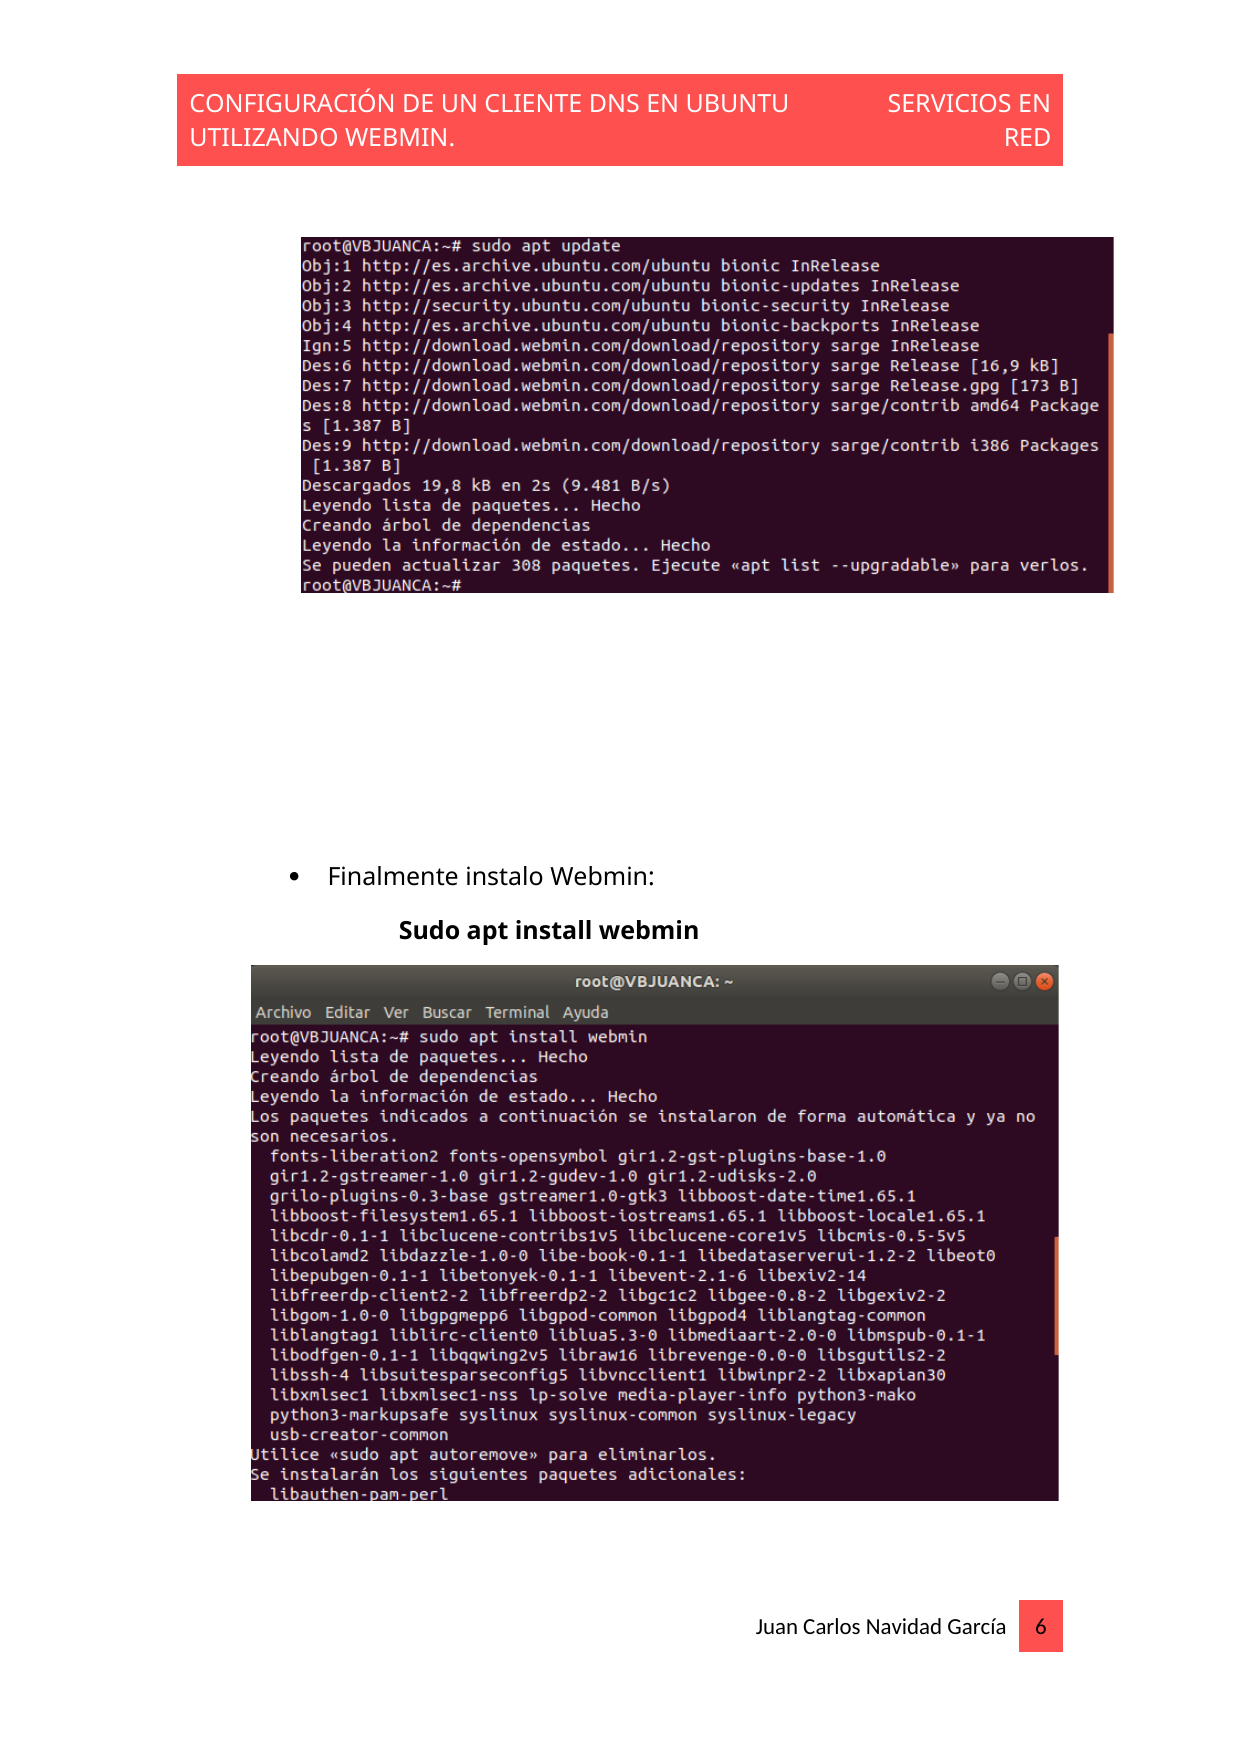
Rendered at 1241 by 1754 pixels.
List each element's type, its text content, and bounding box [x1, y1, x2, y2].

picture [301, 237, 1114, 593]
list Finalmente instalo Webmin: [290, 859, 1063, 893]
picture [251, 965, 1059, 1501]
text Sudo apt install webmin [177, 912, 1063, 946]
